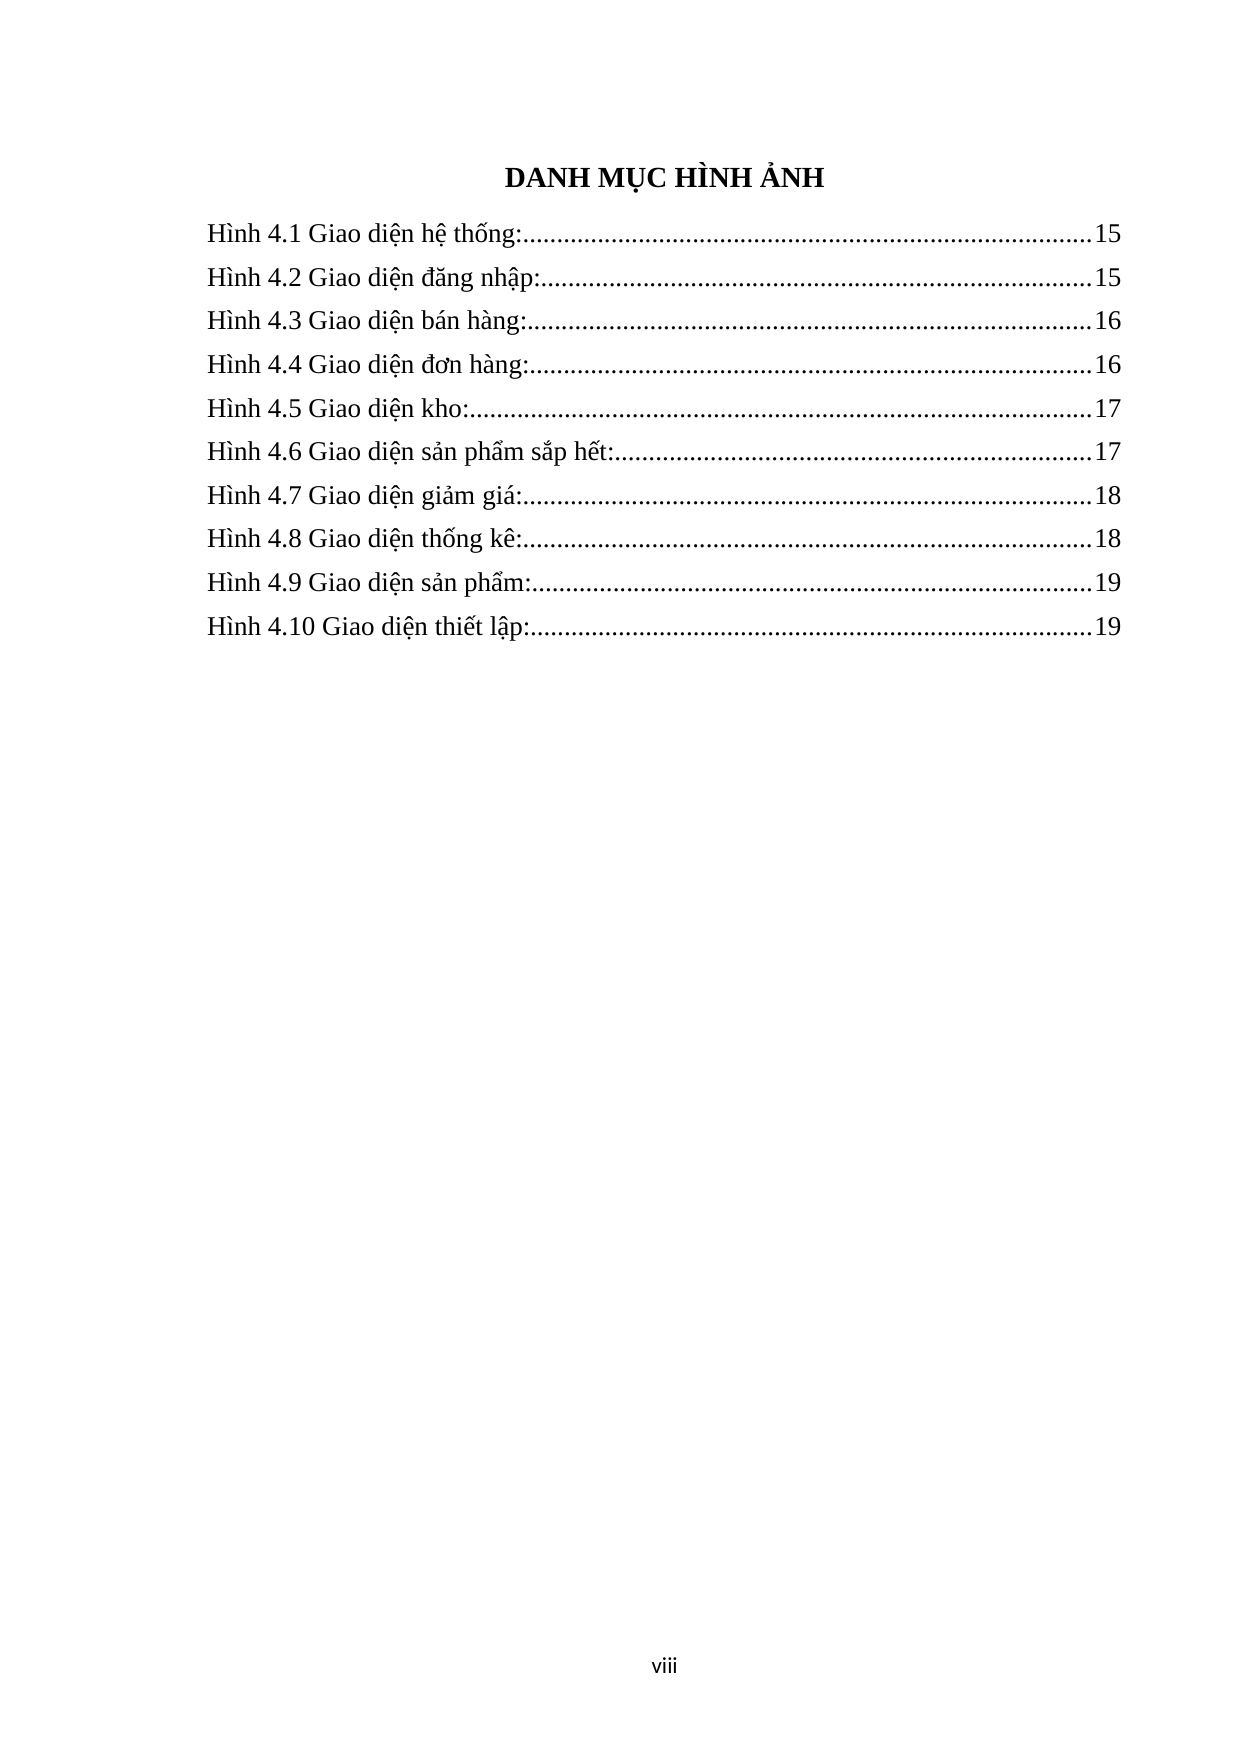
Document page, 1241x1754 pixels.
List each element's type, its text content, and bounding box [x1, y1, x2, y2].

text Hình 4.9 Giao diện sản phẩm: 19 [207, 566, 1122, 597]
text Hình 4.1 Giao diện hệ thống: 15 [207, 217, 1122, 248]
text Hình 4.10 Giao diện thiết lập: 19 [207, 610, 1122, 641]
text Hình 4.8 Giao diện thống kê: 18 [207, 523, 1122, 554]
text Hình 4.4 Giao diện đơn hàng: 16 [207, 348, 1122, 379]
text DANH MỤC HÌNH ẢNH [207, 160, 1122, 194]
text Hình 4.7 Giao diện giảm giá: 18 [207, 479, 1122, 510]
text Hình 4.5 Giao diện kho: 17 [207, 392, 1122, 423]
text Hình 4.2 Giao diện đăng nhập: 15 [207, 261, 1122, 292]
text Hình 4.6 Giao diện sản phẩm sắp hết: 17 [207, 435, 1122, 466]
text Hình 4.3 Giao diện bán hàng: 16 [207, 304, 1122, 336]
